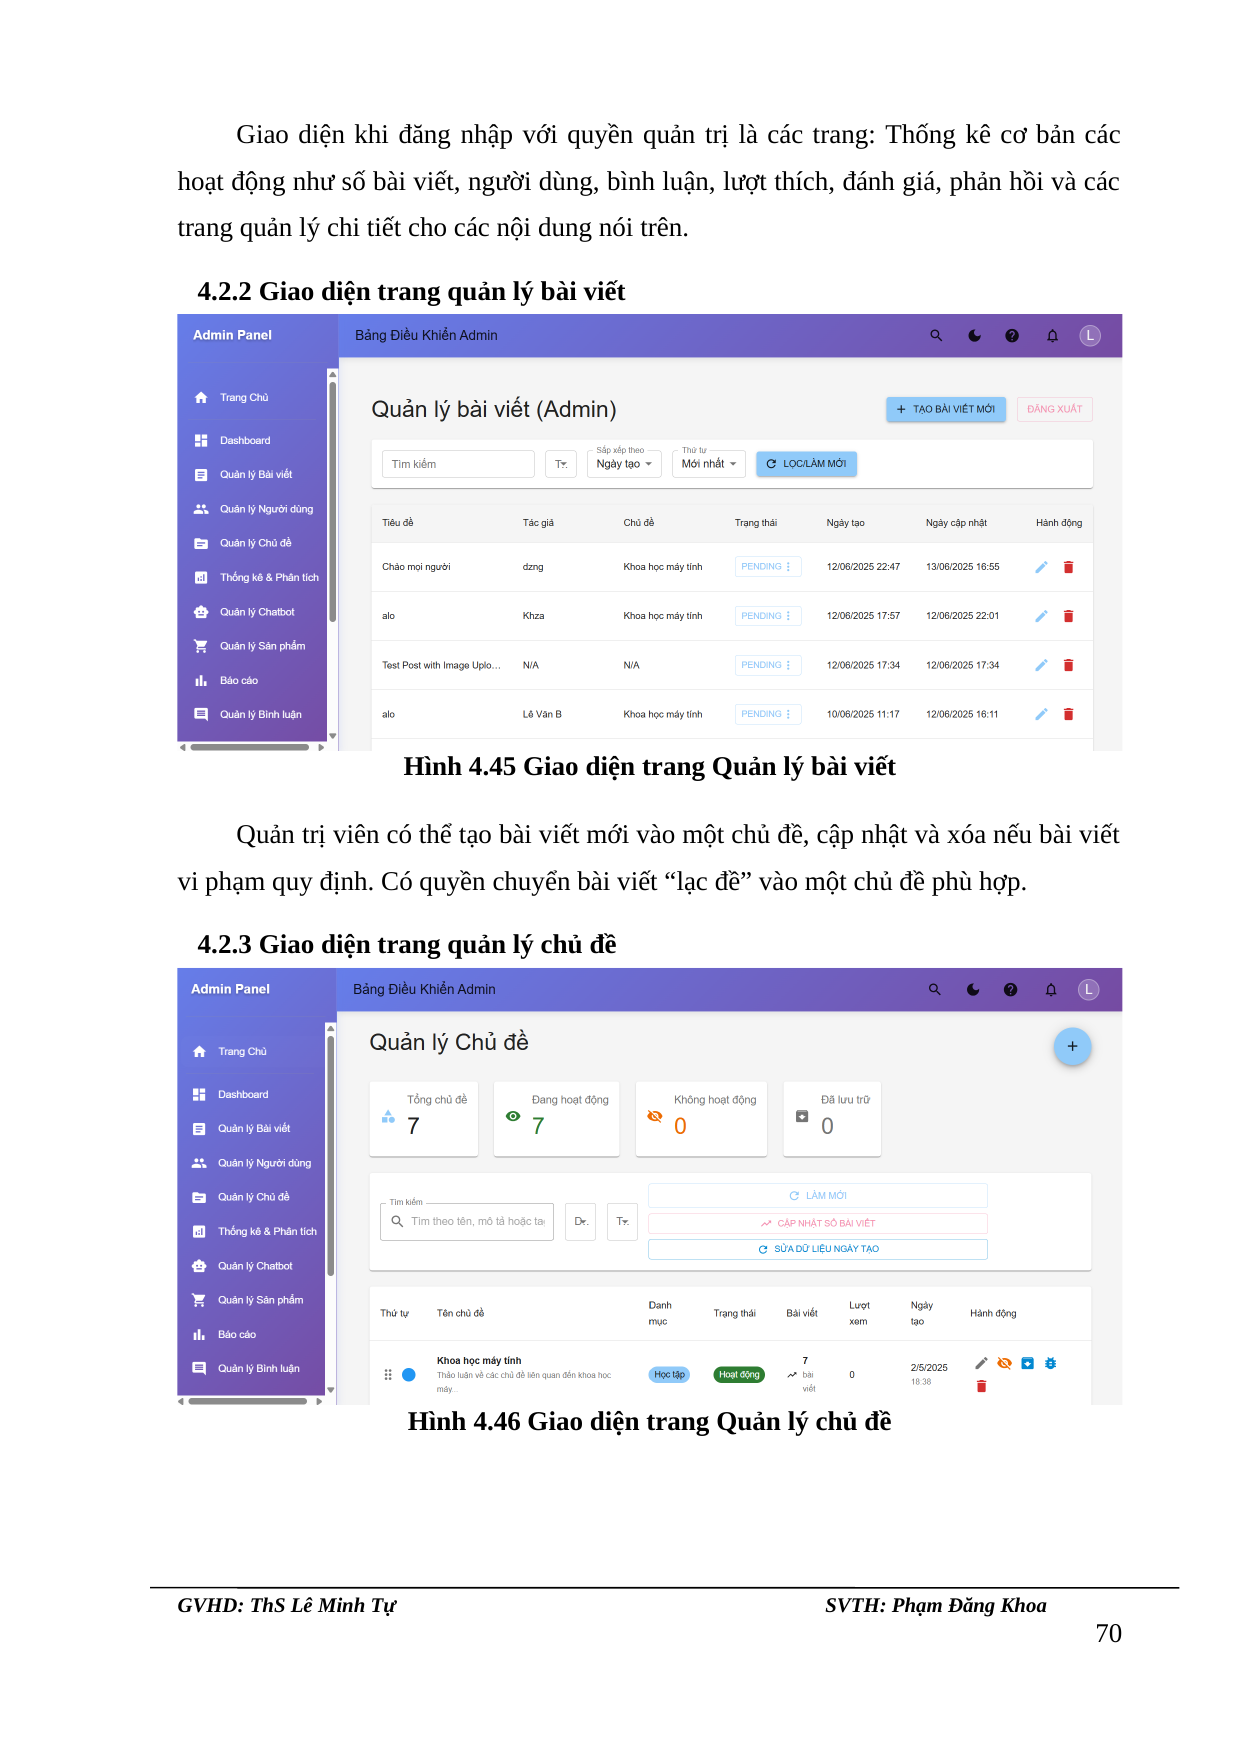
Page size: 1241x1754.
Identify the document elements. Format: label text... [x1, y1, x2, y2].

picture [177, 314, 1123, 751]
subtitle Giao diện trang quản lý chủ đề [177, 928, 1122, 959]
text Giao diện khi đăng nhập với quyền quản trị là các trang: Thống kê cơ bản các hoạt động như số bài viết, người dùng, bình luận, lượt thích, đánh giá, phản hồi và các trang quản lý chi tiết cho các nội dung nói trên. [177, 118, 1122, 243]
picture [177, 967, 1123, 1405]
text Quản trị viên có thể tạo bài viết mới vào một chủ đề, cập nhật và xóa nếu bài viết vi phạm quy định. Có quyền chuyển bài viết “lạc đề” vào một chủ đề phù hợp. [177, 818, 1122, 896]
subtitle Giao diện trang quản lý bài viết [177, 275, 1122, 306]
